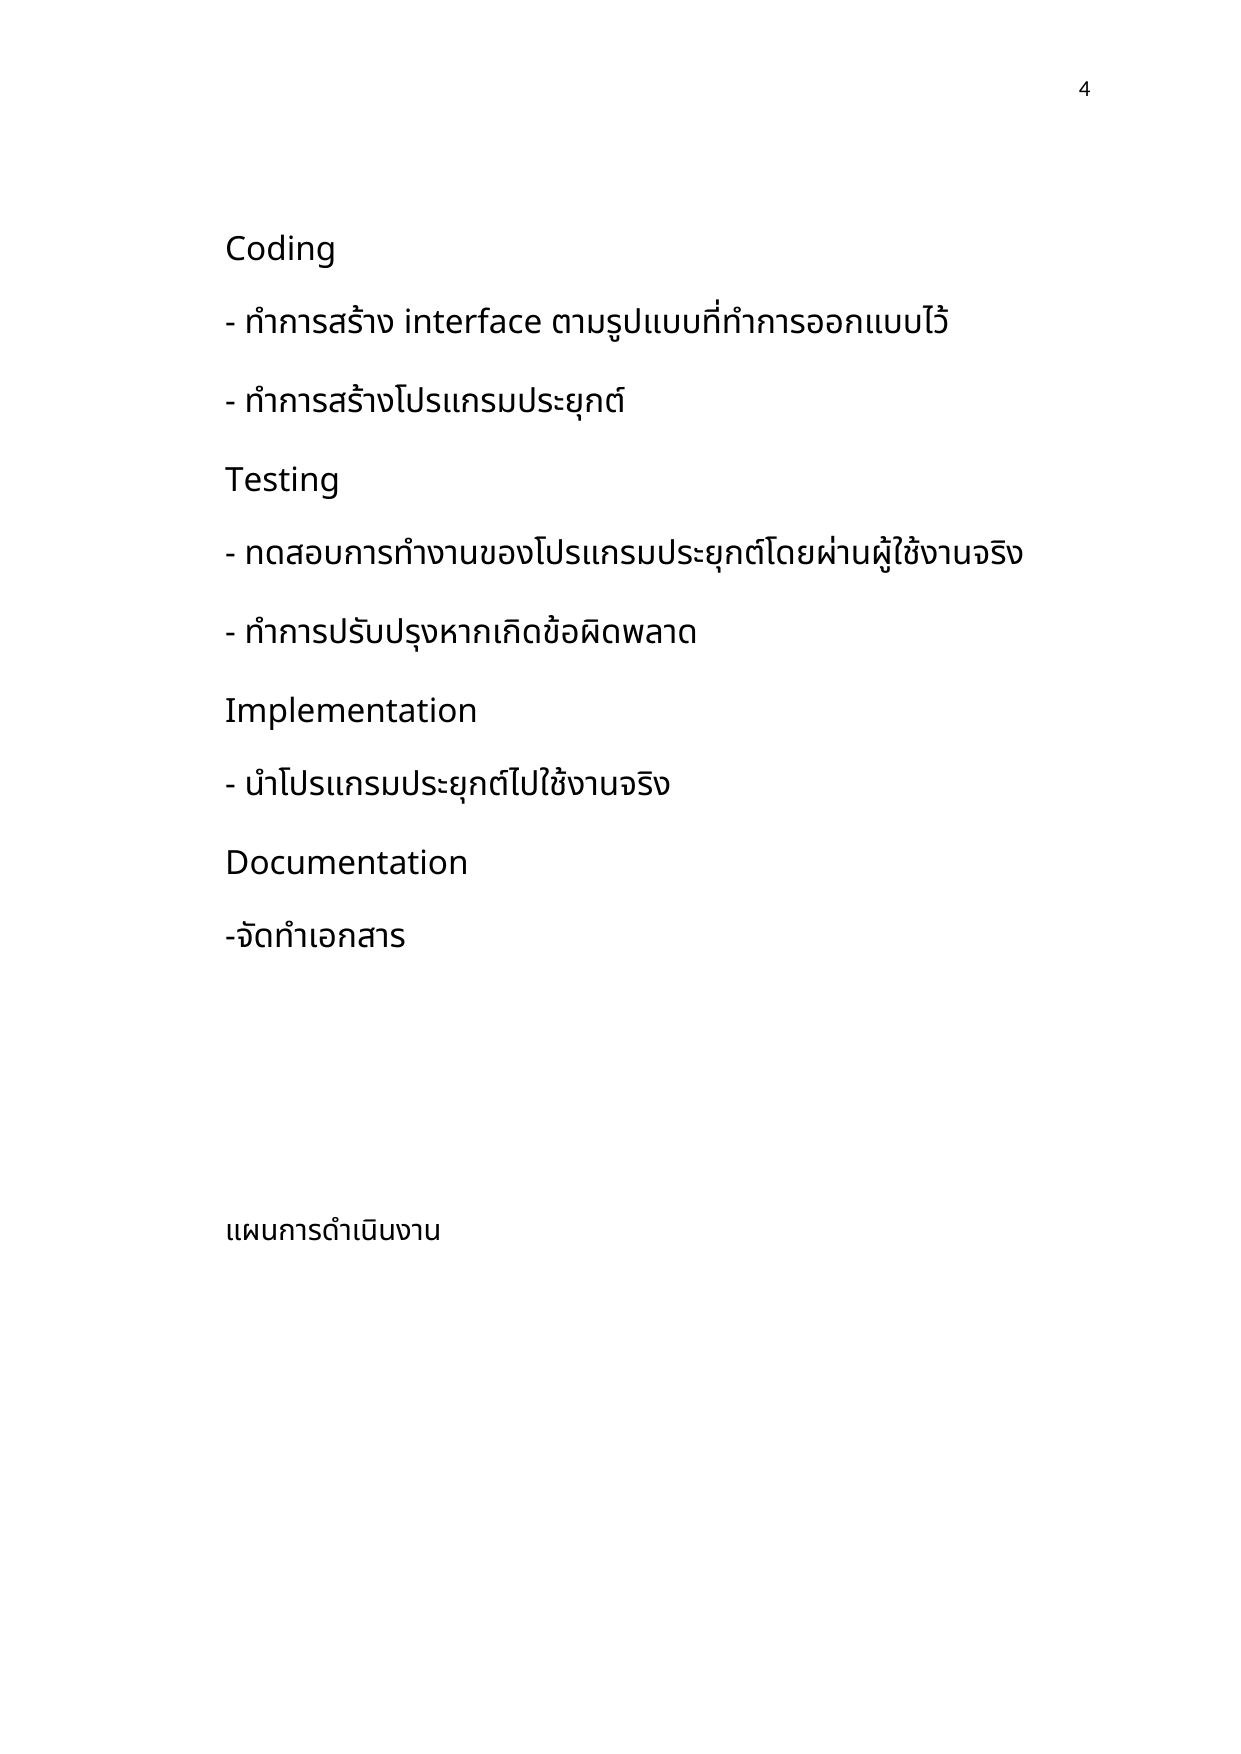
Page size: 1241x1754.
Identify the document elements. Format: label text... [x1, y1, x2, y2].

text Documentation [225, 839, 1090, 884]
text - ทำการปรับปรุงหากเกิดข้อผิดพลาด [225, 608, 1090, 658]
text Implementation [225, 687, 1090, 732]
text แผนการดำเนินงาน [225, 1210, 1090, 1254]
text - ทำการสร้าง interface ตามรูปแบบที่ทำการออกแบบไว้ [225, 298, 1090, 349]
text Coding [225, 225, 1090, 270]
text - ทดสอบการทำงานของโปรแกรมประยุกต์โดยผ่านผู้ใช้งานจริง [225, 529, 1090, 579]
text Testing [225, 456, 1090, 501]
text - นำโปรแกรมประยุกต์ไปใช้งานจริง [225, 760, 1090, 811]
text -จัดทำเอกสาร [225, 912, 1090, 962]
text - ทำการสร้างโปรแกรมประยุกต์ [225, 377, 1090, 428]
